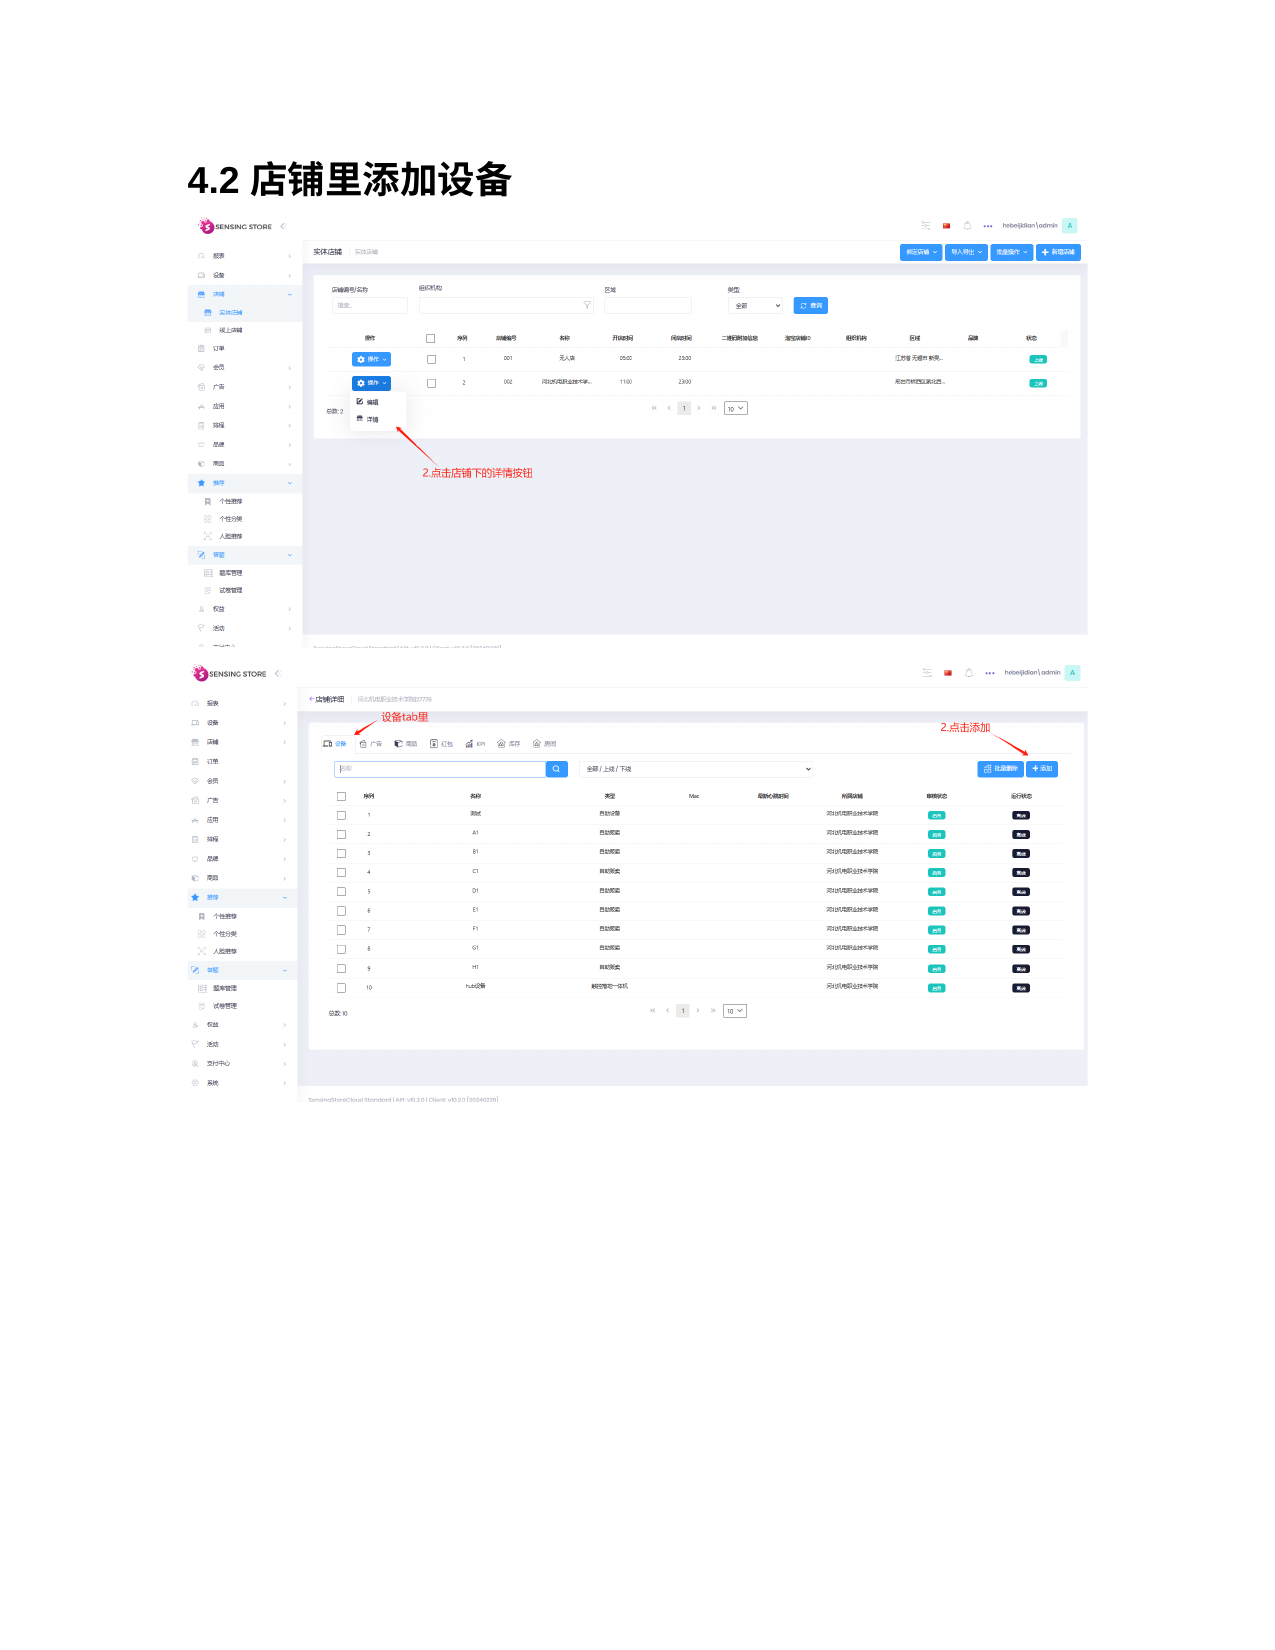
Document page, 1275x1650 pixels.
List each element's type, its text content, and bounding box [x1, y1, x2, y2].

subtitle 4.2 店铺里添加设备 [187, 150, 1087, 204]
picture [187, 660, 1088, 1102]
picture [187, 212, 1088, 648]
